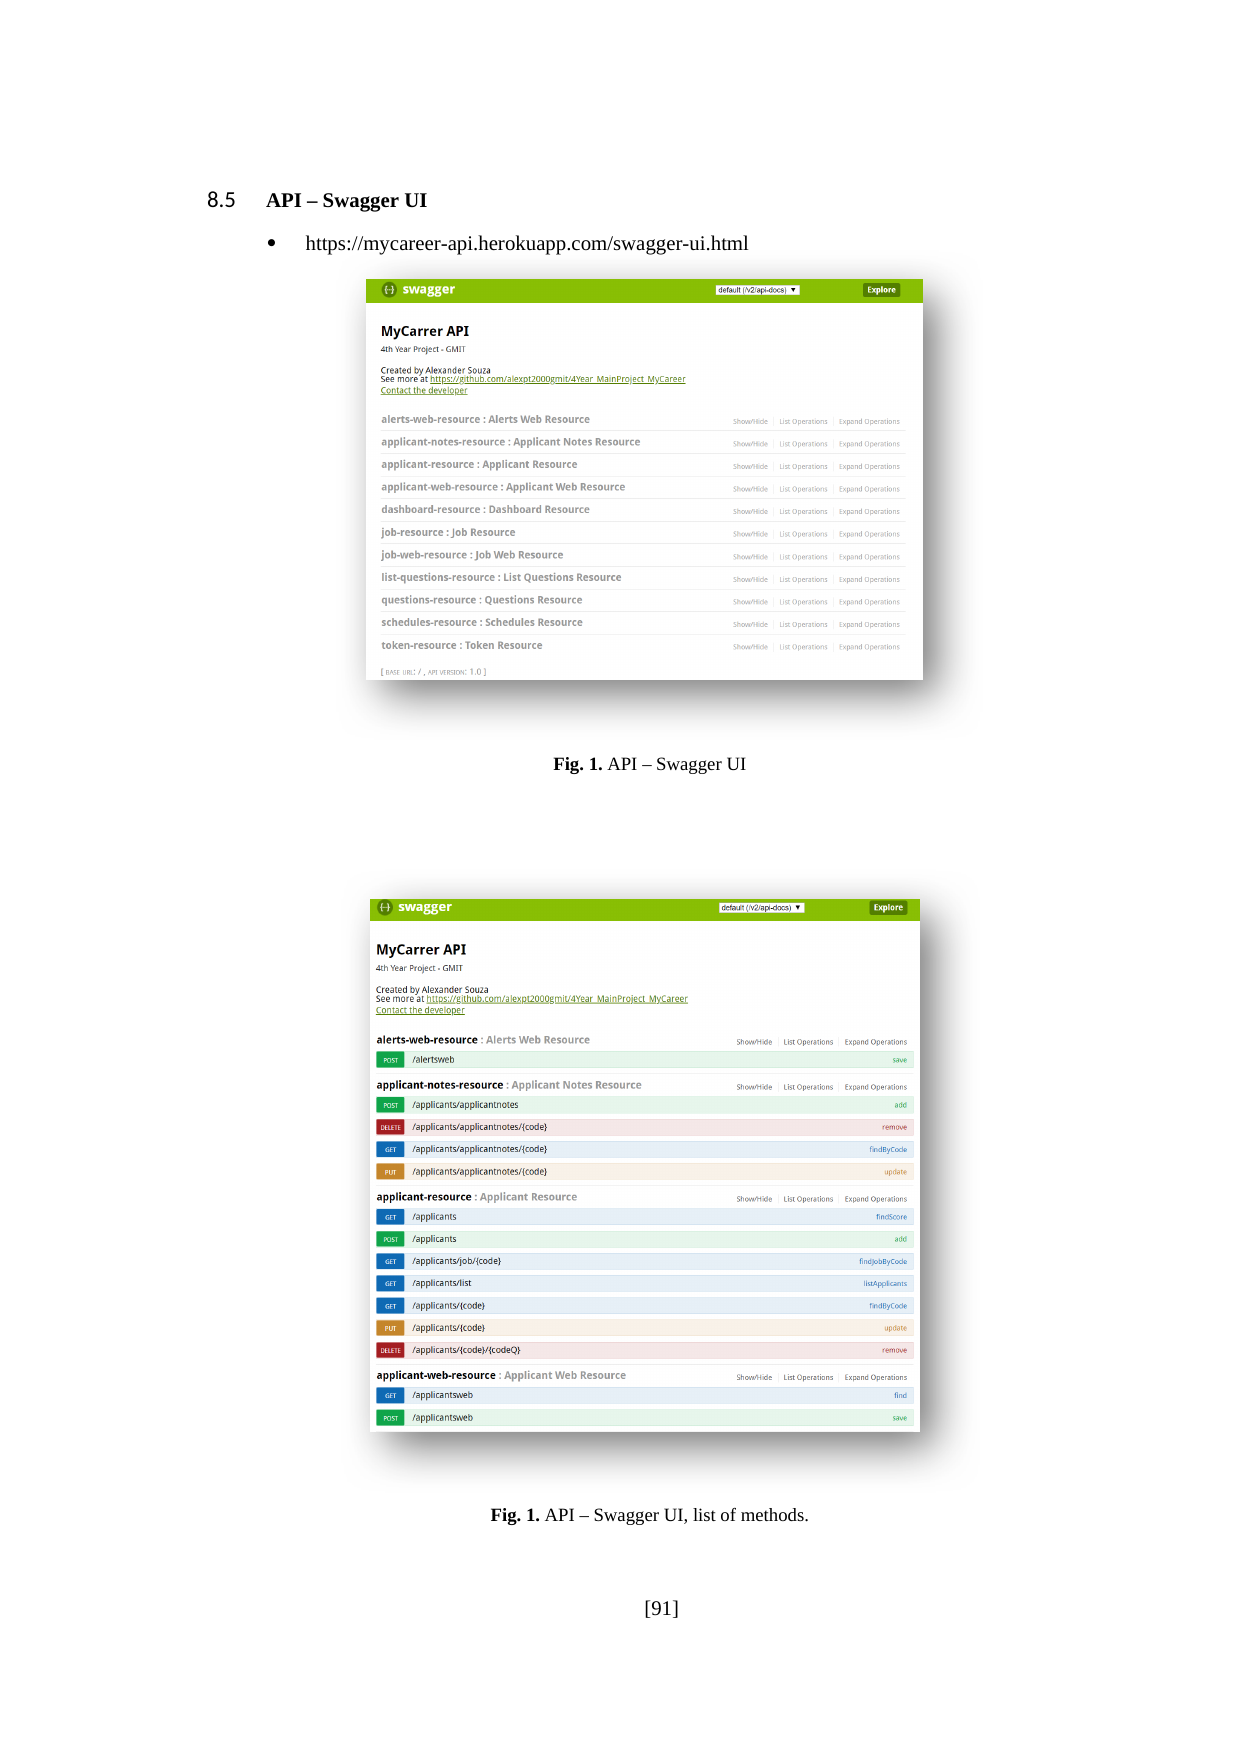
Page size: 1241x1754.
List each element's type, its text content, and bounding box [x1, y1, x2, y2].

text Fig. 108. API – Swagger UI [207, 752, 1092, 775]
subtitle API – Swagger UI [207, 185, 1092, 213]
text Fig. 109. API – Swagger UI, list of methods. [207, 1503, 1092, 1526]
picture [370, 899, 920, 1432]
picture [366, 279, 923, 680]
list https://mycareer-api.herokuapp.com/swagger-ui.html [268, 230, 1092, 255]
